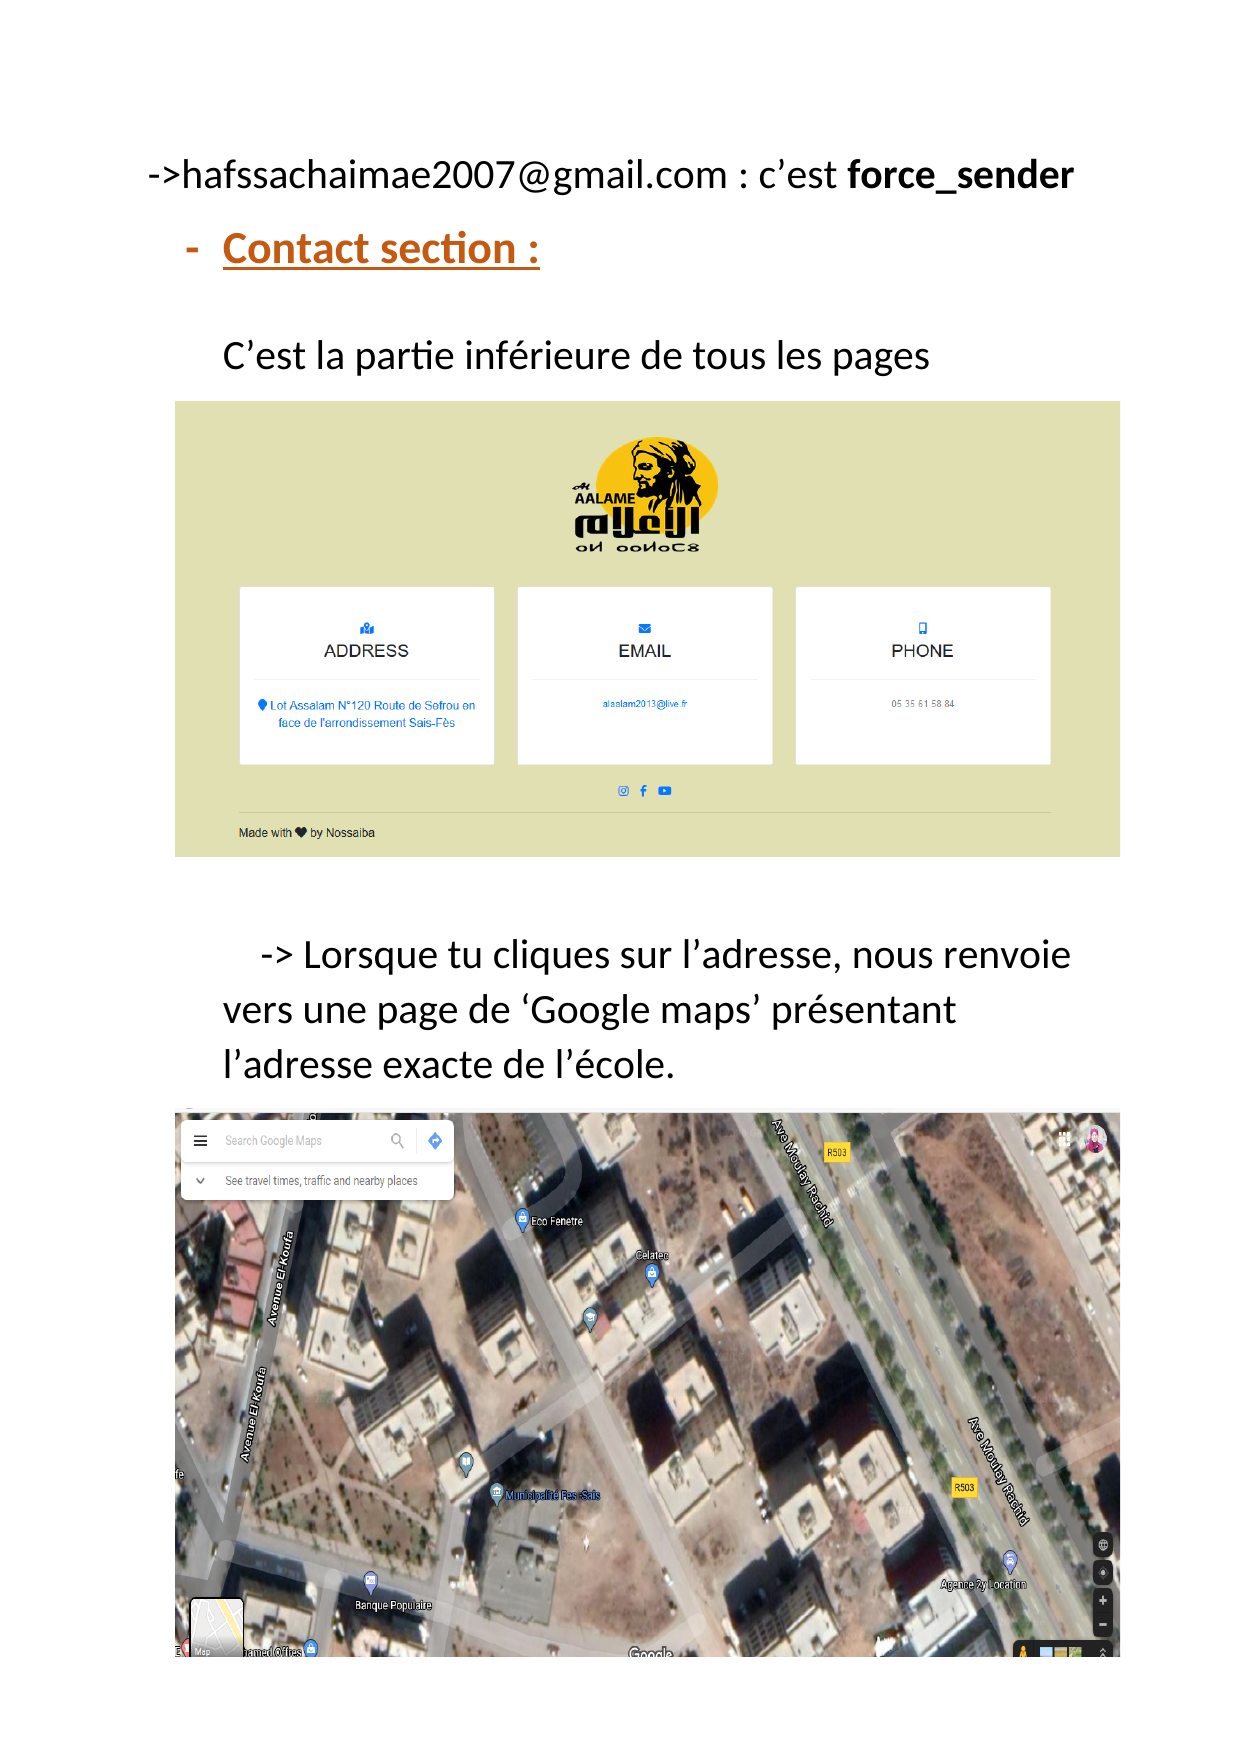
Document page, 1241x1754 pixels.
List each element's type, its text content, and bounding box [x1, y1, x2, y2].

list -> Lorsque tu cliques sur l’adresse, nous renvoie vers une page de ‘Google maps’ présentant l’adresse exacte de l’école. [223, 928, 1093, 1088]
list C’est la partie inférieure de tous les pages [223, 329, 1093, 380]
picture [175, 401, 1121, 857]
list Contact section : [185, 219, 1093, 275]
picture [175, 1108, 1121, 1657]
text ->hafssachaimae2007@gmail.com : c’est force_sender [148, 148, 1093, 198]
